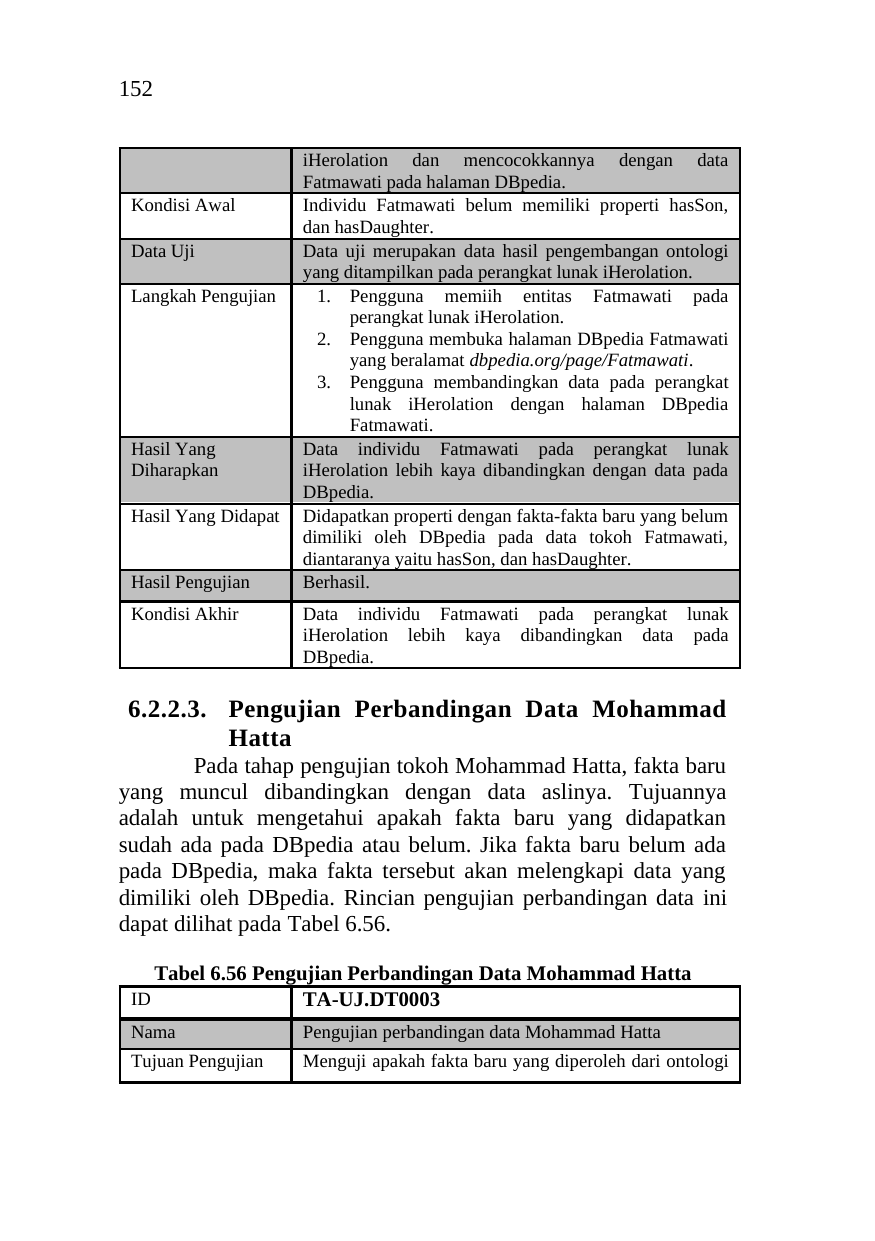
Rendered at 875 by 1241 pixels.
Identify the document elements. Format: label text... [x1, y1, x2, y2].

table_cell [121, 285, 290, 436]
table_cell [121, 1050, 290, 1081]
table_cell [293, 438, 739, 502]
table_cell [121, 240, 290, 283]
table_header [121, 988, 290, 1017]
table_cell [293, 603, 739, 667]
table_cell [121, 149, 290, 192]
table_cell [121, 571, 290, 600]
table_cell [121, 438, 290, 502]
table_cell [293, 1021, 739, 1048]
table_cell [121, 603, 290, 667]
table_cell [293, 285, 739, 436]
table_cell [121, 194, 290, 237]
subtitle Pengujian Perbandingan Data Mohammad Hatta [128, 694, 727, 752]
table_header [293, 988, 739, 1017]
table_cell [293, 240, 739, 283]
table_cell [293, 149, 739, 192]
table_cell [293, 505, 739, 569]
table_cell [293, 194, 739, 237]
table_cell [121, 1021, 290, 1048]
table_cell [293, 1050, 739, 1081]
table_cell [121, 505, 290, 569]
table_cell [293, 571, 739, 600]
